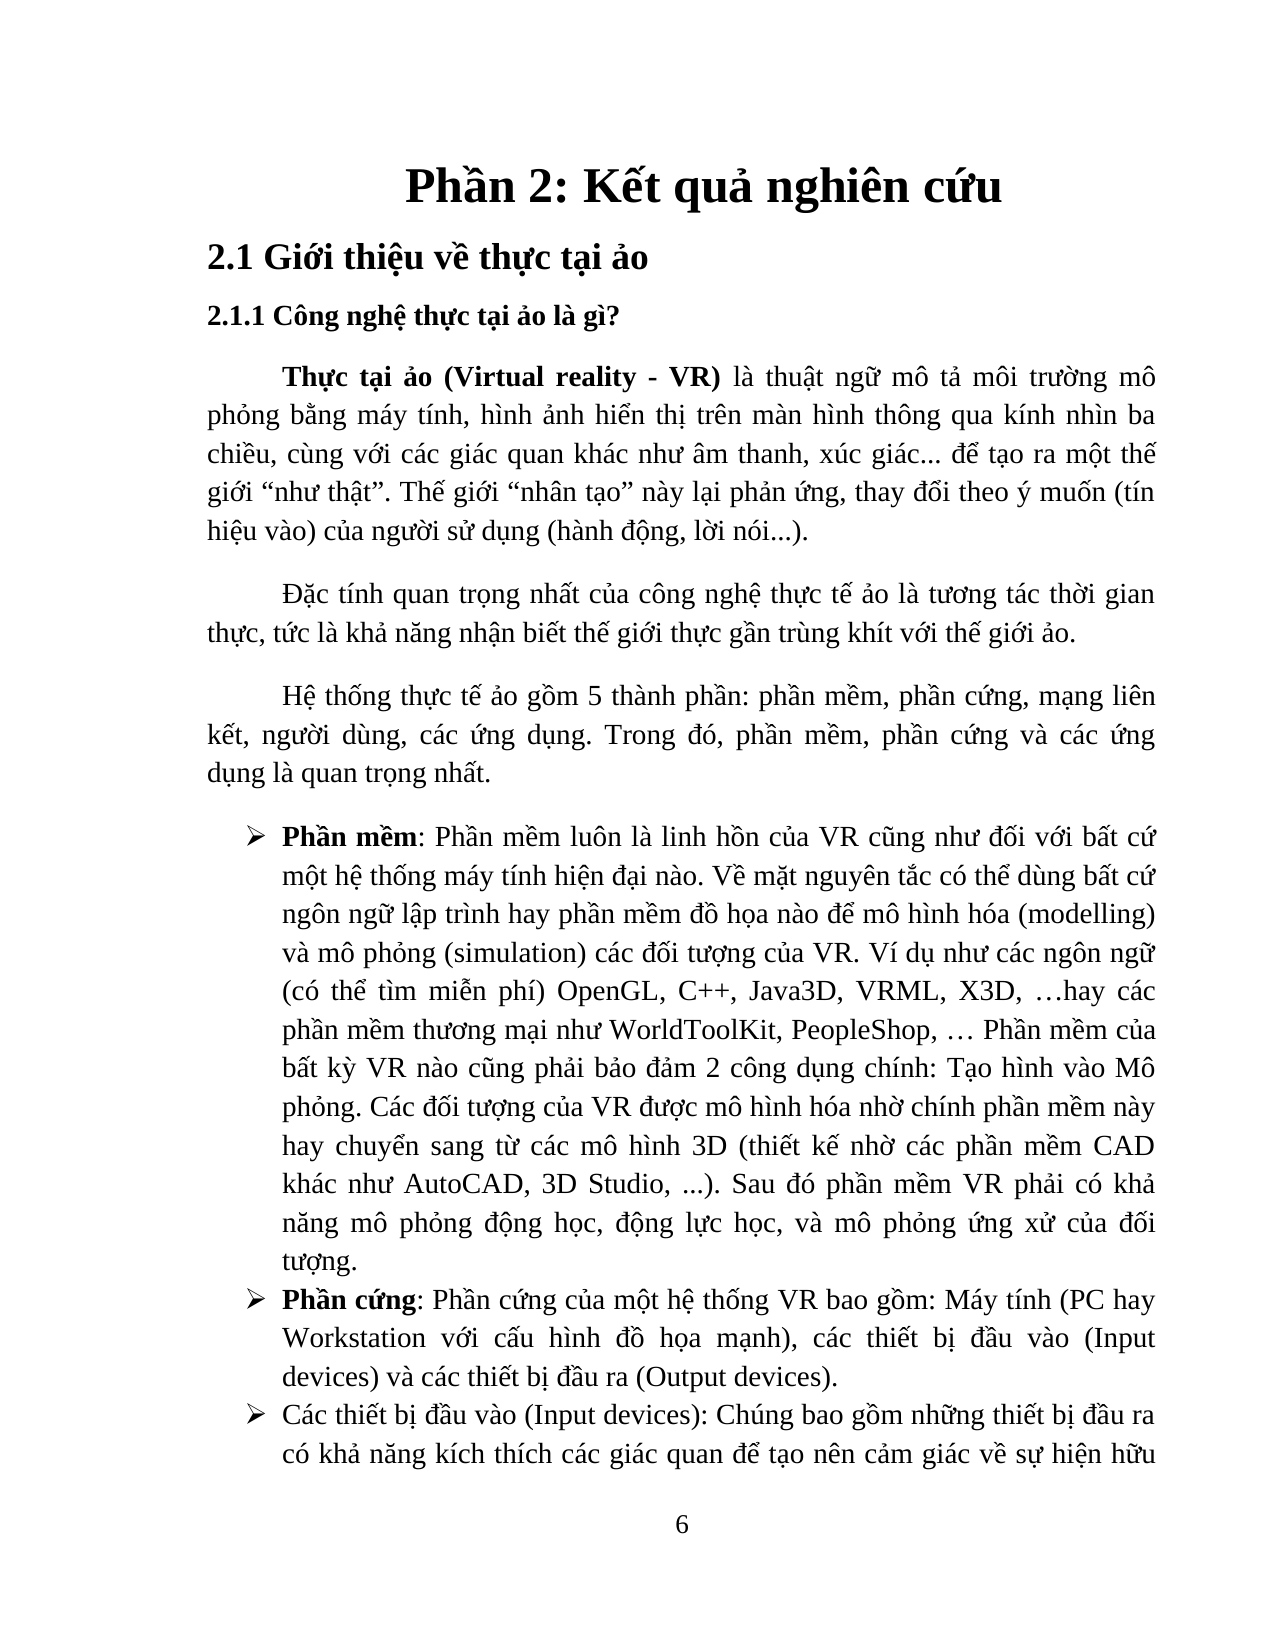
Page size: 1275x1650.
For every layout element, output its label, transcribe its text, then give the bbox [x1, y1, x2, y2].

list Phần cứng: Phần cứng của một hệ thống VR bao gồm: Máy tính (PC hay Workstation với cấu hình đồ họa mạnh), các thiết bị đầu vào (Input devices) và các thiết bị đầu ra (Output devices). [244, 1282, 1157, 1392]
list Phần mềm: Phần mềm luôn là linh hồn của VR cũng như đối với bất cứ một hệ thống máy tính hiện đại nào. Về mặt nguyên tắc có thể dùng bất cứ ngôn ngữ lập trình hay phần mềm đồ họa nào để mô hình hóa (modelling) và mô phỏng (simulation) các đối tượng của VR. Ví dụ như các ngôn ngữ (có thể tìm miễn phí) OpenGL, C++, Java3D, VRML, X3D, …hay các phần mềm thương mại như WorldToolKit, PeopleShop, … Phần mềm của bất kỳ VR nào cũng phải bảo đảm 2 công dụng chính: Tạo hình vào Mô phỏng. Các đối tượng của VR được mô hình hóa nhờ chính phần mềm này hay chuyển sang từ các mô hình 3D (thiết kế nhờ các phần mềm CAD khác như AutoCAD, 3D Studio, ...). Sau đó phần mềm VR phải có khả năng mô phỏng động học, động lực học, và mô phỏng ứng xử của đối tượng. [244, 819, 1157, 1277]
subtitle Phần 2: Kết quả nghiên cứu [252, 156, 1157, 213]
text Hệ thống thực tế ảo gồm 5 thành phần: phần mềm, phần cứng, mạng liên kết, người dùng, các ứng dụng. Trong đó, phần mềm, phần cứng và các ứng dụng là quan trọng nhất. [207, 678, 1157, 789]
subtitle 2.1 Giới thiệu về thực tại ảo [207, 234, 1157, 277]
subtitle 2.1.1 Công nghệ thực tại ảo là gì? [207, 298, 1157, 331]
text Đặc tính quan trọng nhất của công nghệ thực tế ảo là tương tác thời gian thực, tức là khả năng nhận biết thế giới thực gần trùng khít với thế giới ảo. [207, 576, 1157, 648]
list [244, 1397, 1157, 1470]
text Thực tại ảo (Virtual reality - VR) là thuật ngữ mô tả môi trường mô phỏng bằng máy tính, hình ảnh hiển thị trên màn hình thông qua kính nhìn ba chiều, cùng với các giác quan khác như âm thanh, xúc giác... để tạo ra một thế giới “như thật”. Thế giới “nhân tạo” này lại phản ứng, thay đổi theo ý muốn (tín hiệu vào) của người sử dụng (hành động, lời nói...). [207, 359, 1157, 546]
